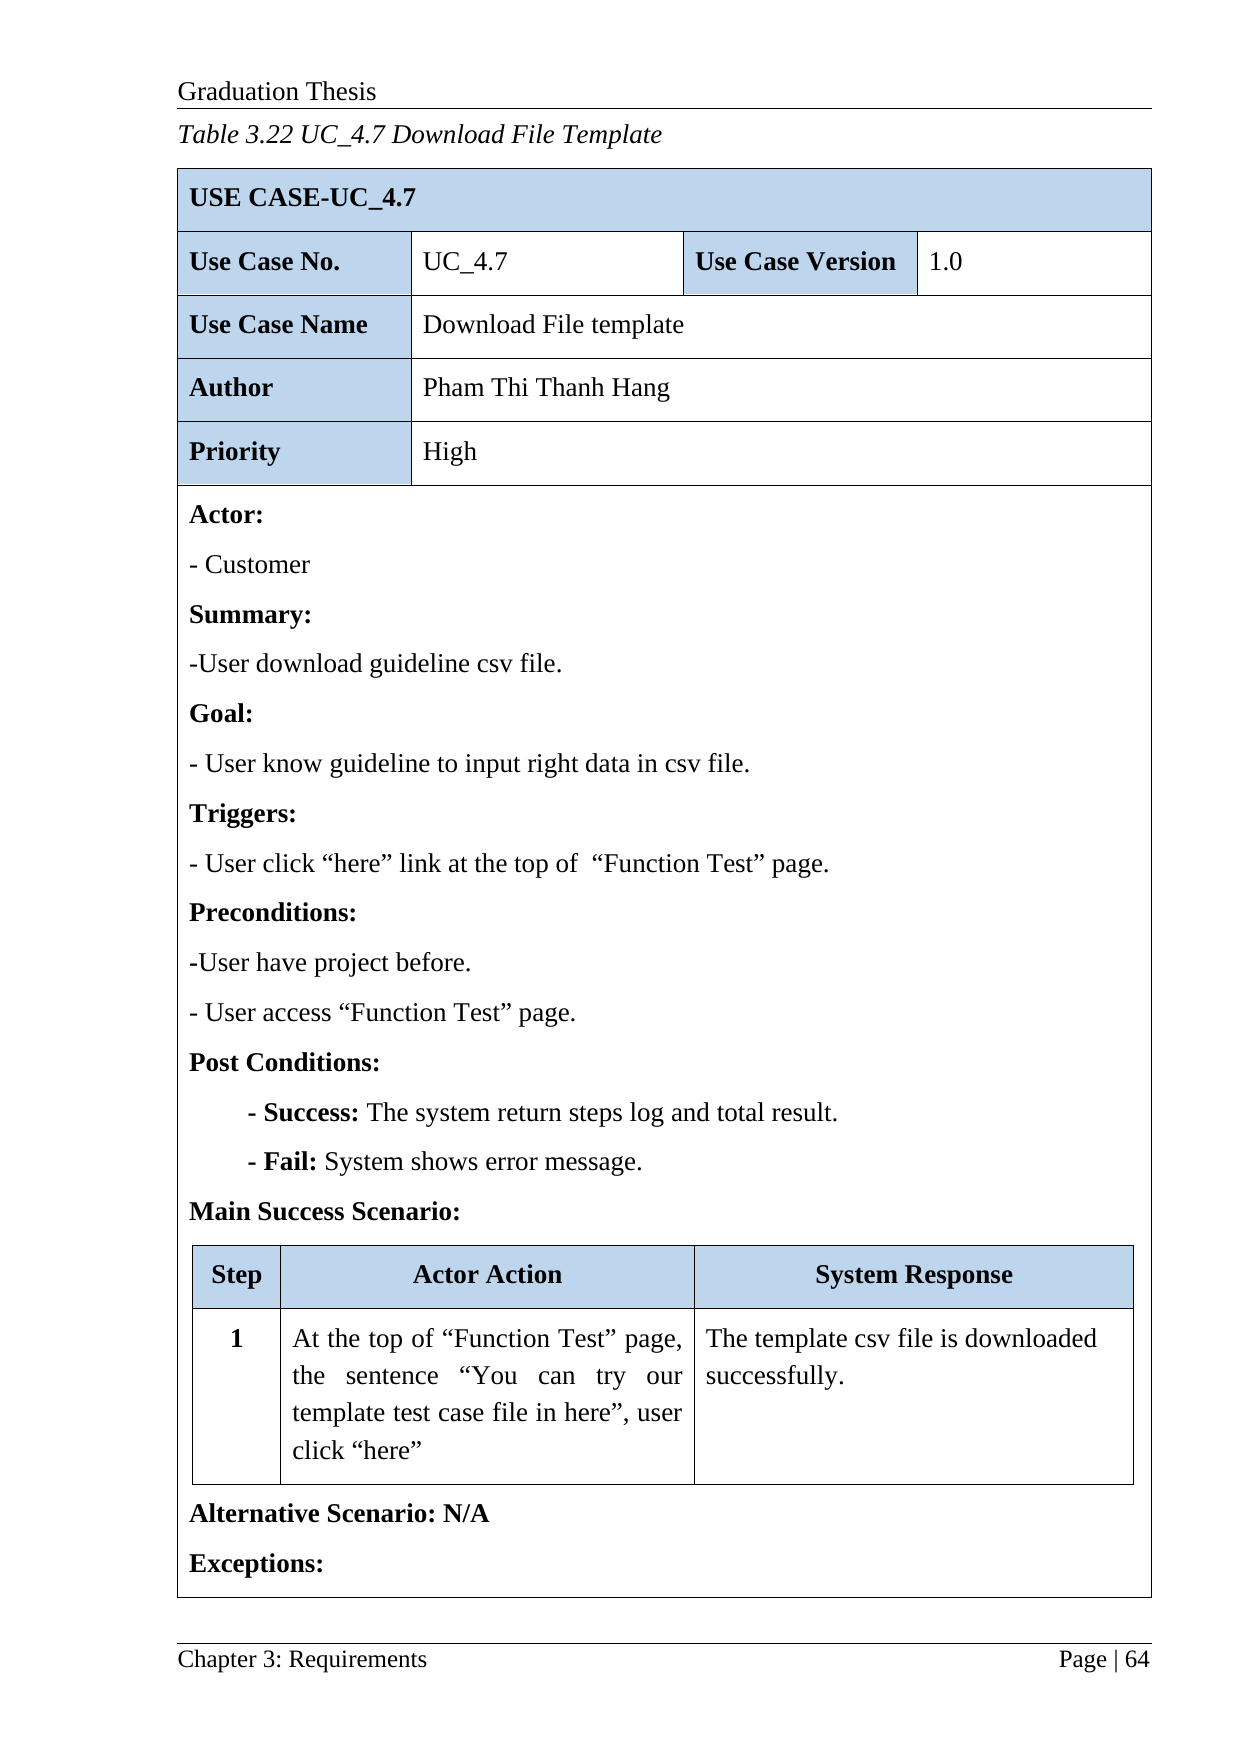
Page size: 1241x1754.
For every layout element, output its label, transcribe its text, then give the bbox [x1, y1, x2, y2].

table_cell Download File template [412, 296, 1151, 358]
text Table 3.22 UC_4.7 Download File Template [177, 118, 1152, 149]
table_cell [178, 486, 1151, 1597]
table_cell Use Case Version [684, 232, 917, 294]
table_cell High [412, 422, 1151, 484]
table_cell 1.0 [918, 232, 1151, 294]
table_cell UC_4.7 [412, 232, 683, 294]
table_cell Use Case No. [178, 232, 411, 294]
table_cell Pham Thi Thanh Hang [412, 359, 1151, 421]
table_cell Use Case Name [178, 296, 411, 358]
table_cell Author [178, 359, 411, 421]
table_cell Priority [178, 422, 411, 484]
table_header USE CASE-UC_4.7 [178, 169, 1151, 231]
